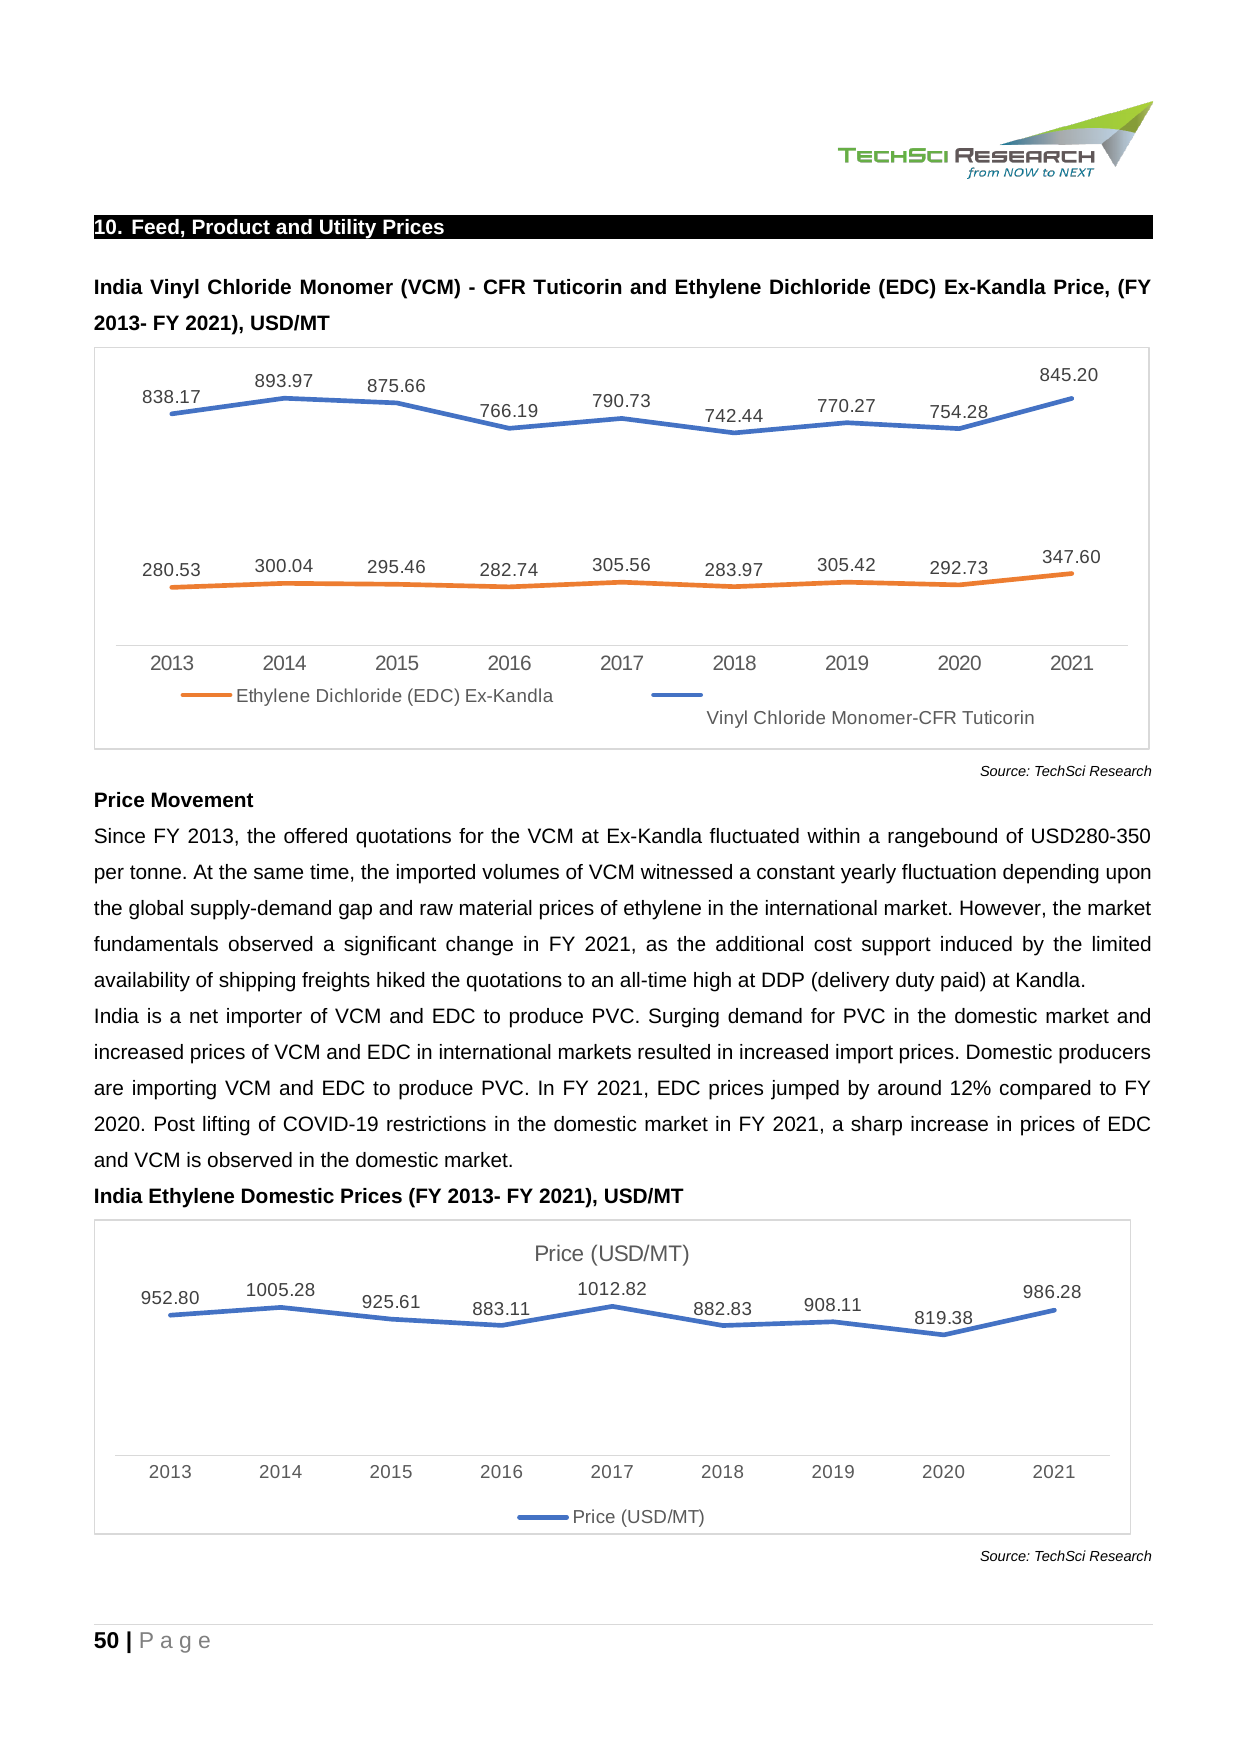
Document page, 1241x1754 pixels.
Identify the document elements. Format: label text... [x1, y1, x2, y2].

text Price Movement [94, 788, 1153, 812]
text Source: TechSci Research [94, 1548, 1153, 1565]
text Source: TechSci Research [94, 763, 1153, 780]
text Since FY 2013, the offered quotations for the VCM at Ex-Kandla fluctuated within a rangebound of USD280-350 per tonne. At the same time, the imported volumes of VCM witnessed a constant yearly fluctuation depending upon the global supply-demand gap and raw material prices of ethylene in the international market. However, the market fundamentals observed a significant change in FY 2021, as the additional cost support induced by the limited availability of shipping freights hiked the quotations to an all-time high at DDP (delivery duty paid) at Kandla. [94, 824, 1153, 992]
picture [835, 100, 1154, 180]
text India Vinyl Chloride Monomer (VCM) - CFR Tuticorin and Ethylene Dichloride (EDC) Ex-Kandla Price, (FY 2013- FY 2021), USD/MT [94, 275, 1153, 335]
text India Ethylene Domestic Prices (FY 2013- FY 2021), USD/MT [94, 1183, 1153, 1207]
list Feed, Product and Utility Prices [94, 215, 1153, 239]
text India is a net importer of VCM and EDC to produce PVC. Surging demand for PVC in the domestic market and increased prices of VCM and EDC in international markets resulted in increased import prices. Domestic producers are importing VCM and EDC to produce PVC. In FY 2021, EDC prices jumped by around 12% compared to FY 2020. Post lifting of COVID-19 restrictions in the domestic market in FY 2021, a sharp increase in prices of EDC and VCM is observed in the domestic market. [94, 1004, 1153, 1171]
